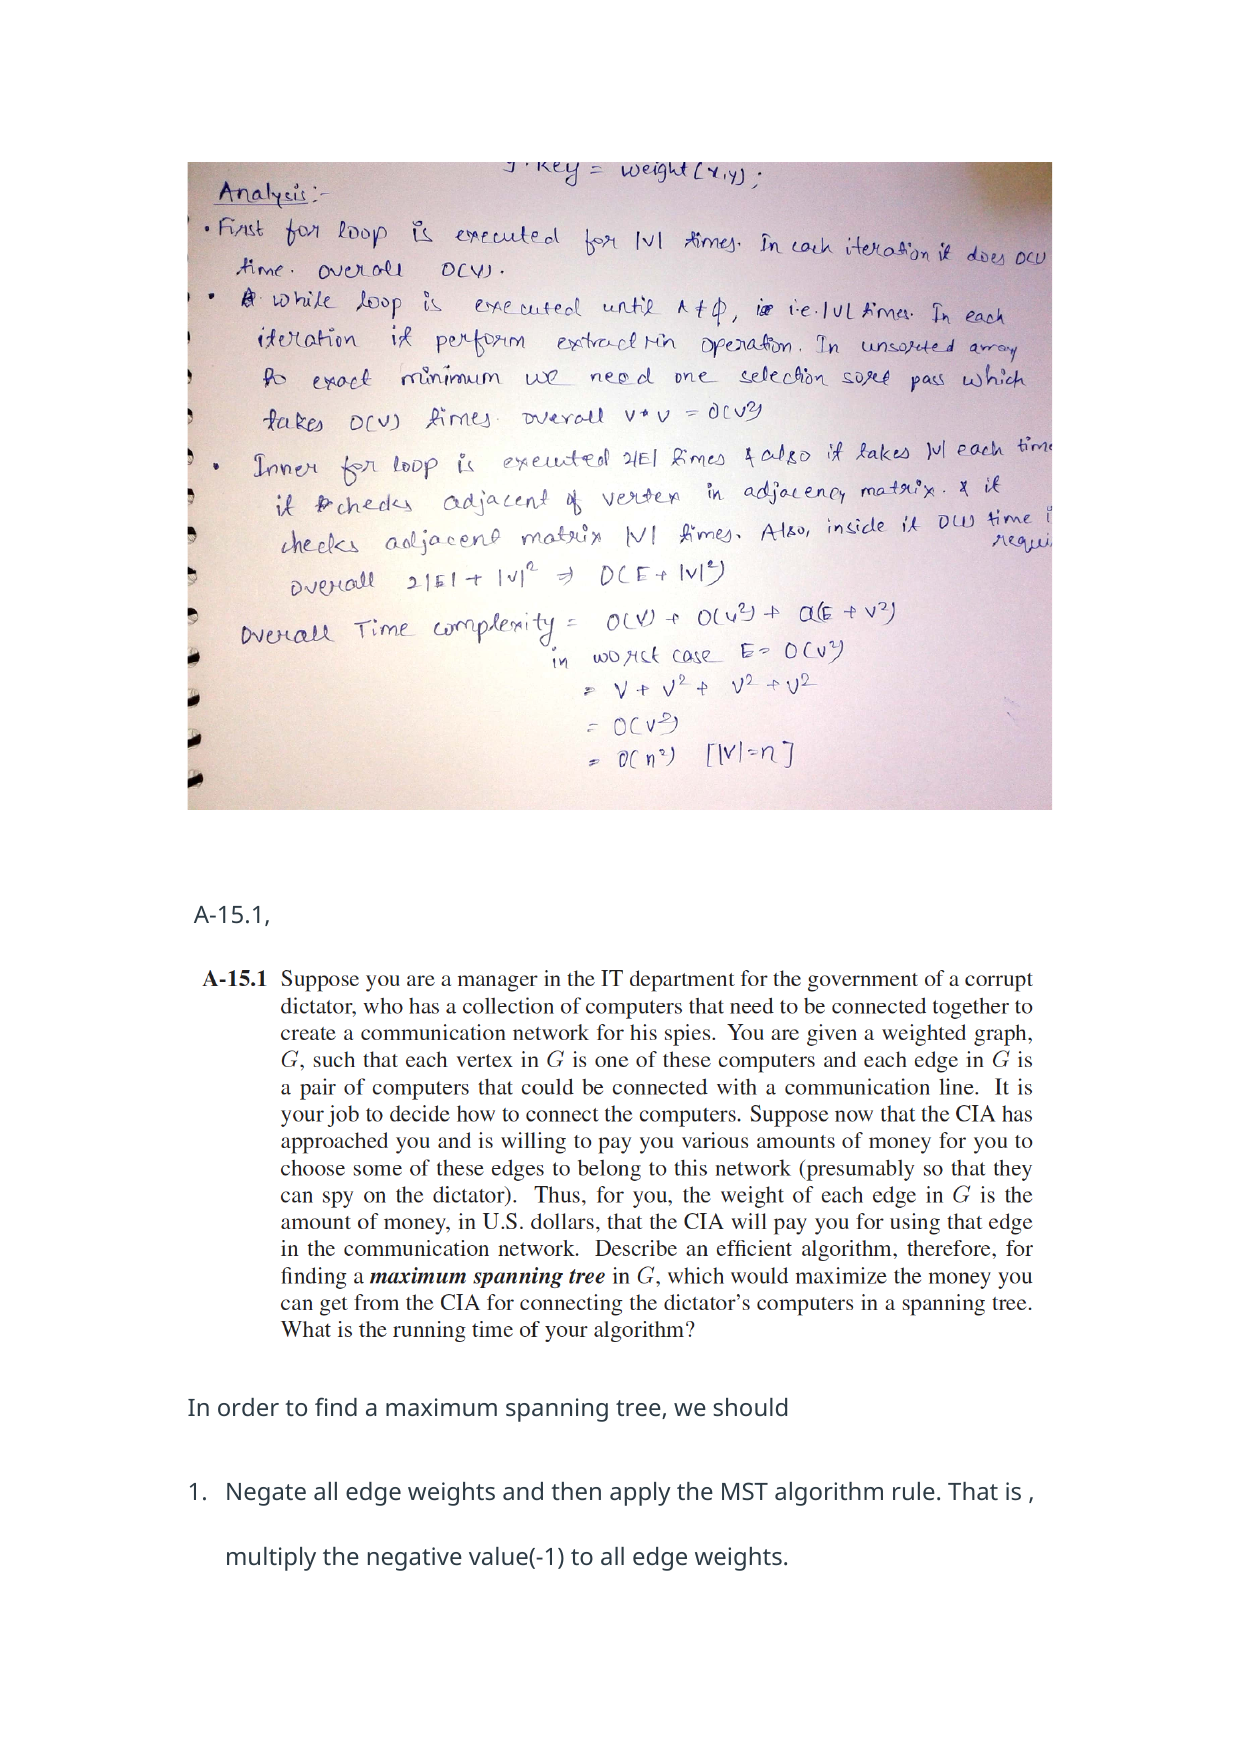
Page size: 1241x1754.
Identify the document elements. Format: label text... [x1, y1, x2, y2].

text In order to find a maximum spanning tree, we should [187, 1374, 1053, 1439]
picture [187, 965, 1053, 1352]
list Negate all edge weights and then apply the MST algorithm rule. That is , multiply the negative value(-1) to all edge weights. [187, 1458, 1053, 1588]
text A-15.1, [187, 882, 1053, 947]
picture [187, 162, 1053, 810]
